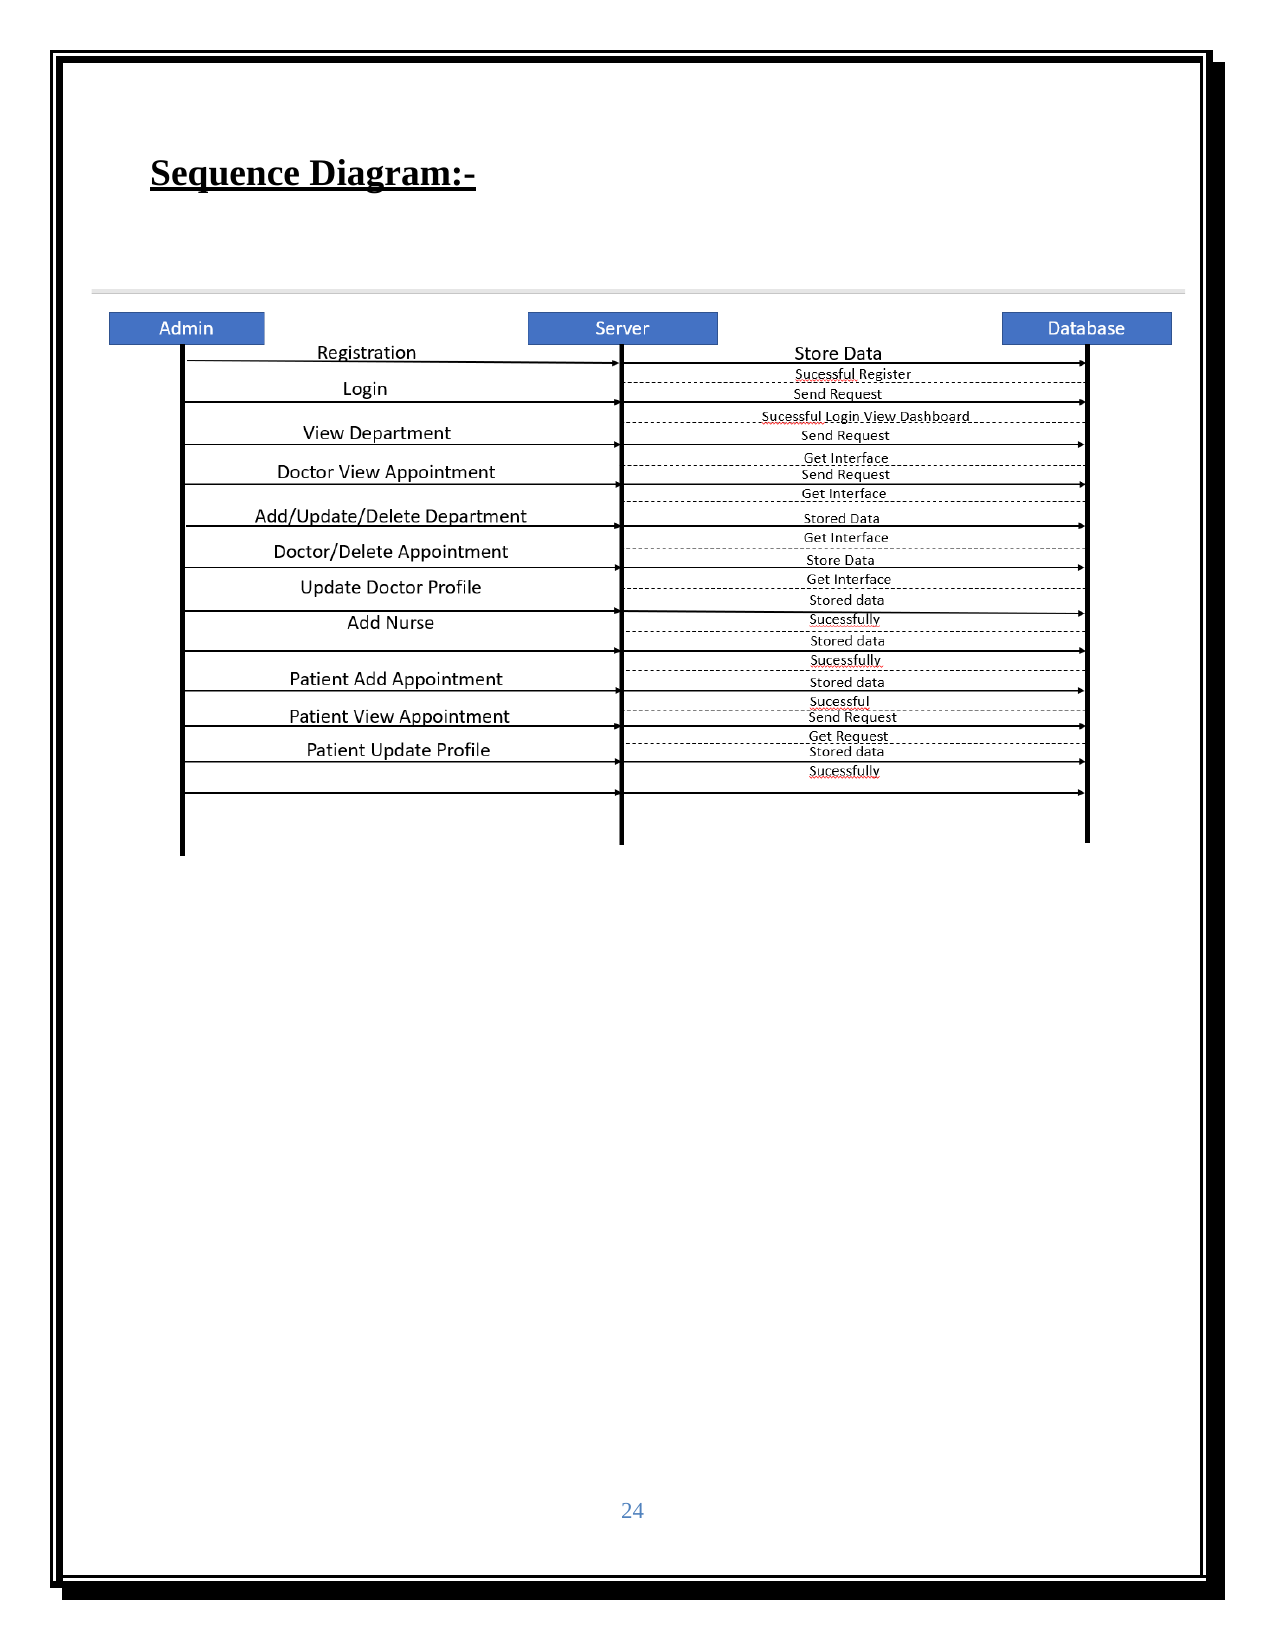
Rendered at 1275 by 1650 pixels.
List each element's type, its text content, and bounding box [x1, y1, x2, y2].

text Sequence Diagram:- [150, 150, 1173, 193]
picture [91, 289, 1186, 905]
